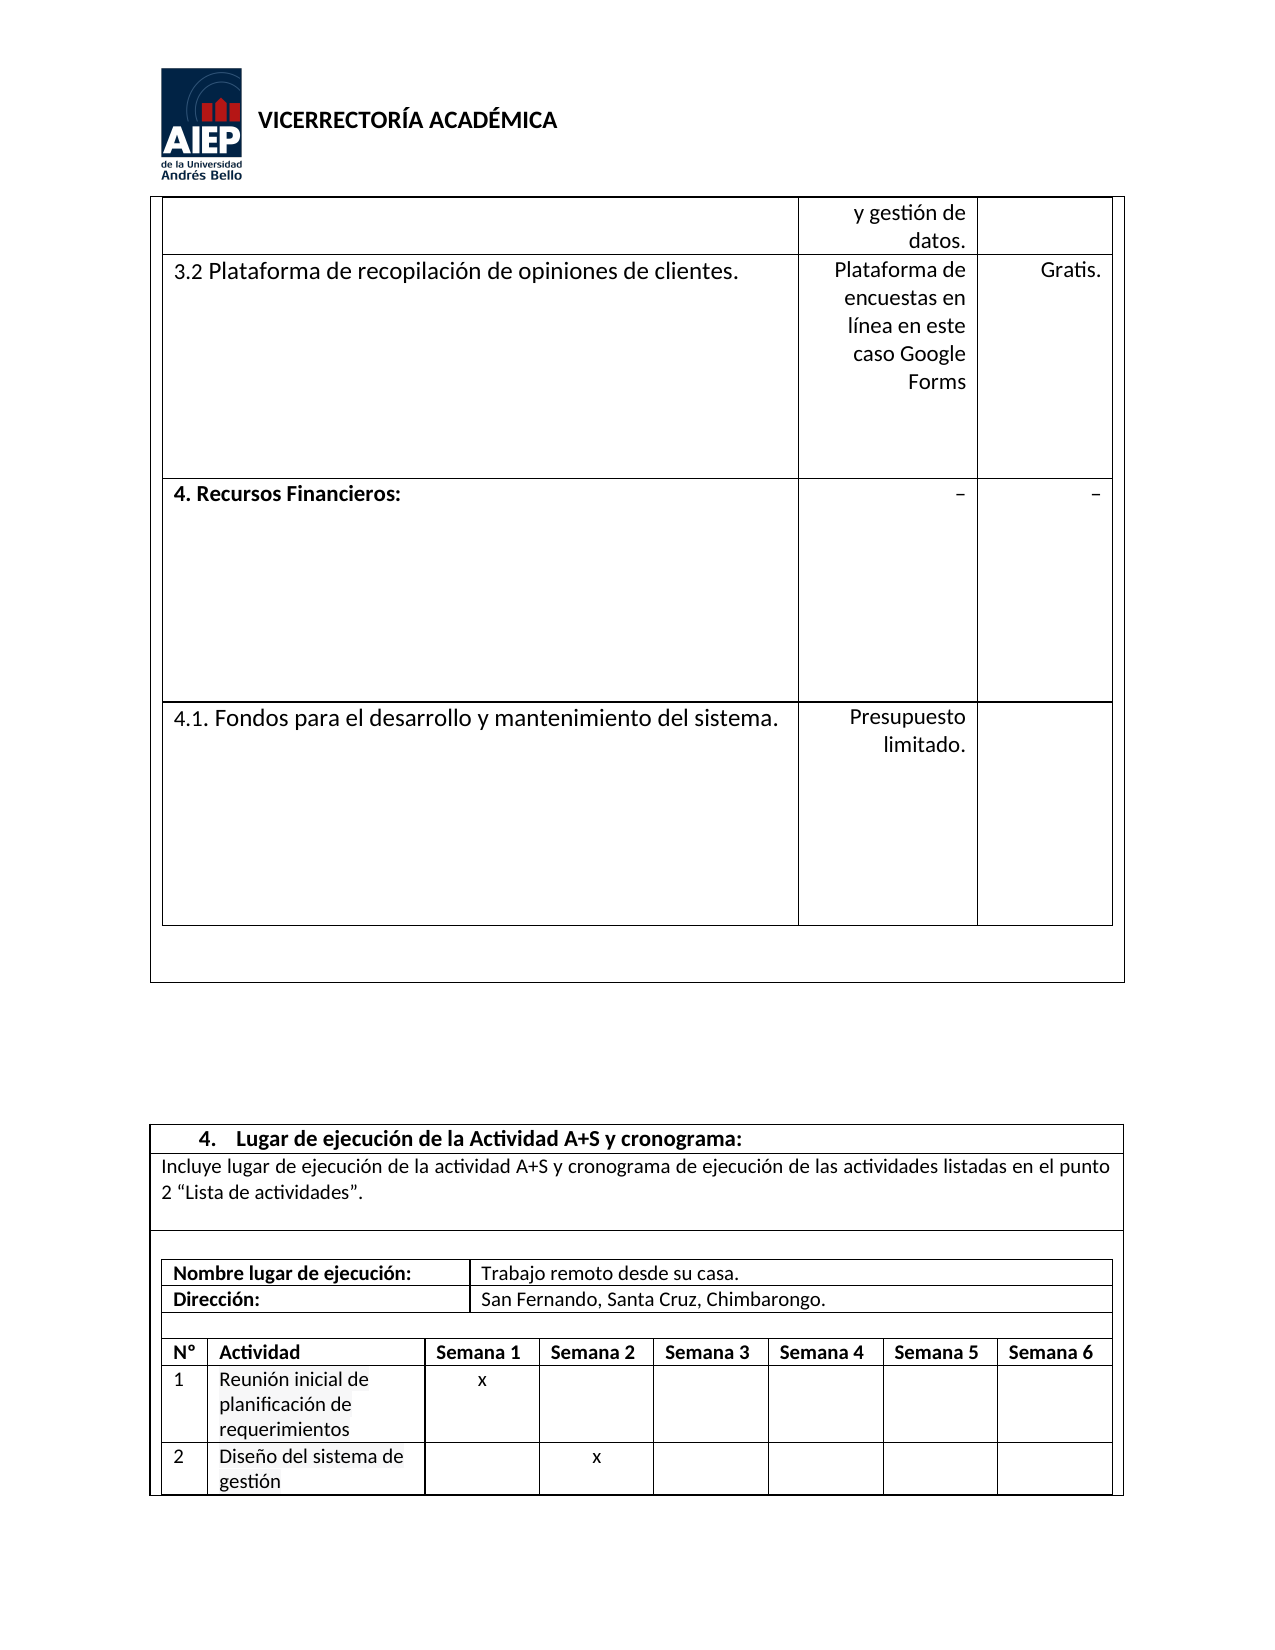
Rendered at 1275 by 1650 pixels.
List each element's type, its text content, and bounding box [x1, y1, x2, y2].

table_cell Incluye lugar de ejecución de la actividad A+S y cronograma de ejecución de las actividades listadas en el punto 2 “Lista de actividades”. [151, 1154, 1123, 1230]
table_cell [151, 1231, 1123, 1495]
picture [156, 64, 247, 184]
table_cell [151, 197, 1124, 982]
table_header Lugar de ejecución de la Actividad A+S y cronograma: [151, 1125, 1123, 1152]
